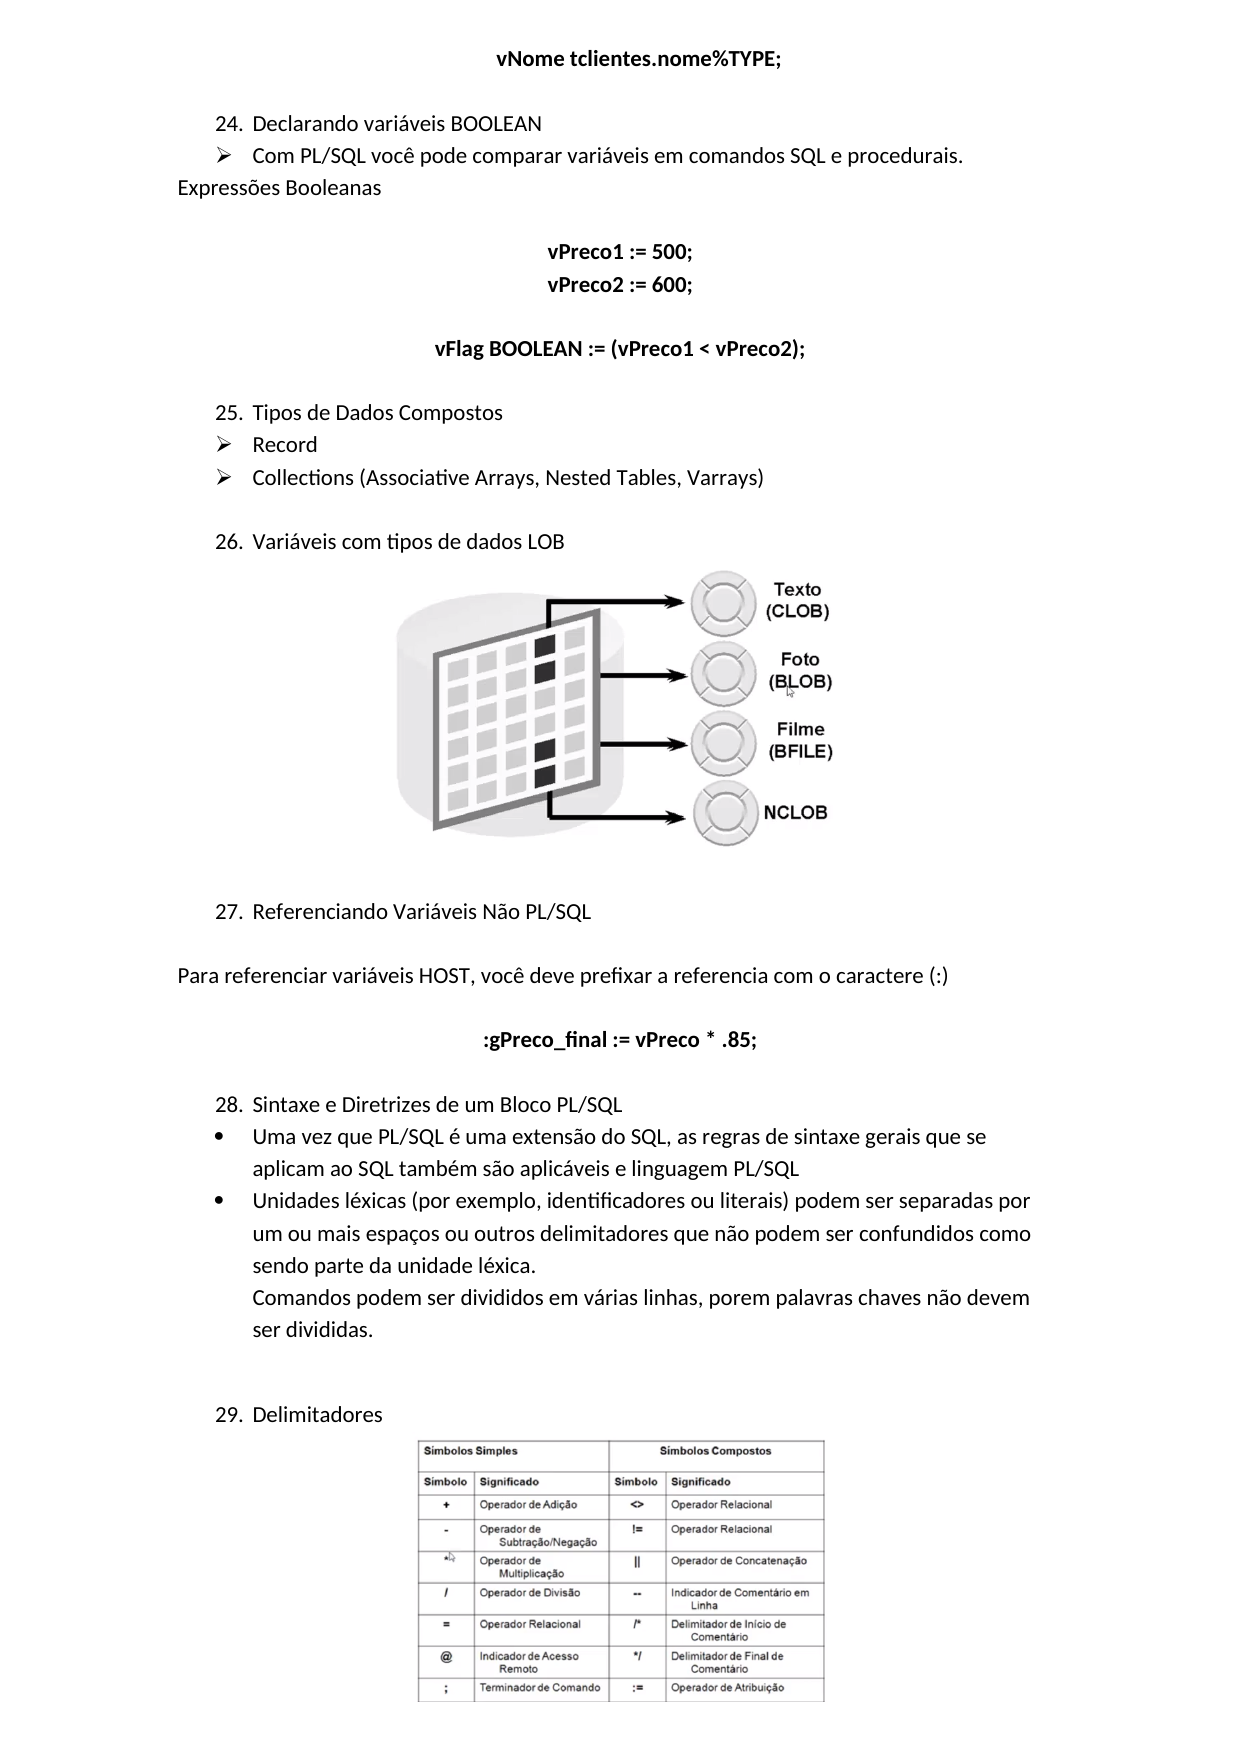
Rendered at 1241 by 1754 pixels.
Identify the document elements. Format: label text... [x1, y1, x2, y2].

list Com PL/SQL você pode comparar variáveis em comandos SQL e procedurais. [215, 141, 1063, 169]
list Delimitadores [215, 1400, 1063, 1428]
text vNome tclientes.nome%TYPE; [215, 44, 1063, 72]
list Record [215, 431, 1063, 459]
text vPreco2 := 600; [177, 270, 1063, 298]
list Declarando variáveis BOOLEAN [215, 109, 1063, 137]
picture [412, 1432, 828, 1702]
text vPreco1 := 500; [177, 237, 1063, 266]
text Para referenciar variáveis HOST, você deve prefixar a referencia com o caractere (:) [177, 961, 1063, 989]
picture [371, 559, 869, 861]
text Expressões Booleanas [177, 173, 1063, 201]
list Sintaxe e Diretrizes de um Bloco PL/SQL [215, 1090, 1063, 1118]
text vFlag BOOLEAN := (vPreco1 < vPreco2); [177, 334, 1063, 362]
text :gPreco_final := vPreco * .85; [177, 1026, 1063, 1053]
list Variáveis com tipos de dados LOB [215, 527, 1063, 555]
list Unidades léxicas (por exemplo, identificadores ou literais) podem ser separadas por um ou mais espaços ou outros delimitadores que não podem ser confundidos como sendo parte da unidade léxica. [215, 1186, 1063, 1279]
list Uma vez que PL/SQL é uma extensão do SQL, as regras de sintaxe gerais que se aplicam ao SQL também são aplicáveis e linguagem PL/SQL [215, 1122, 1063, 1182]
list Referenciando Variáveis Não PL/SQL [215, 897, 1063, 925]
list Collections (Associative Arrays, Nested Tables, Varrays) [215, 463, 1063, 491]
list Tipos de Dados Compostos [215, 398, 1063, 426]
list Comandos podem ser divididos em várias linhas, porem palavras chaves não devem ser divididas. [252, 1283, 1063, 1343]
